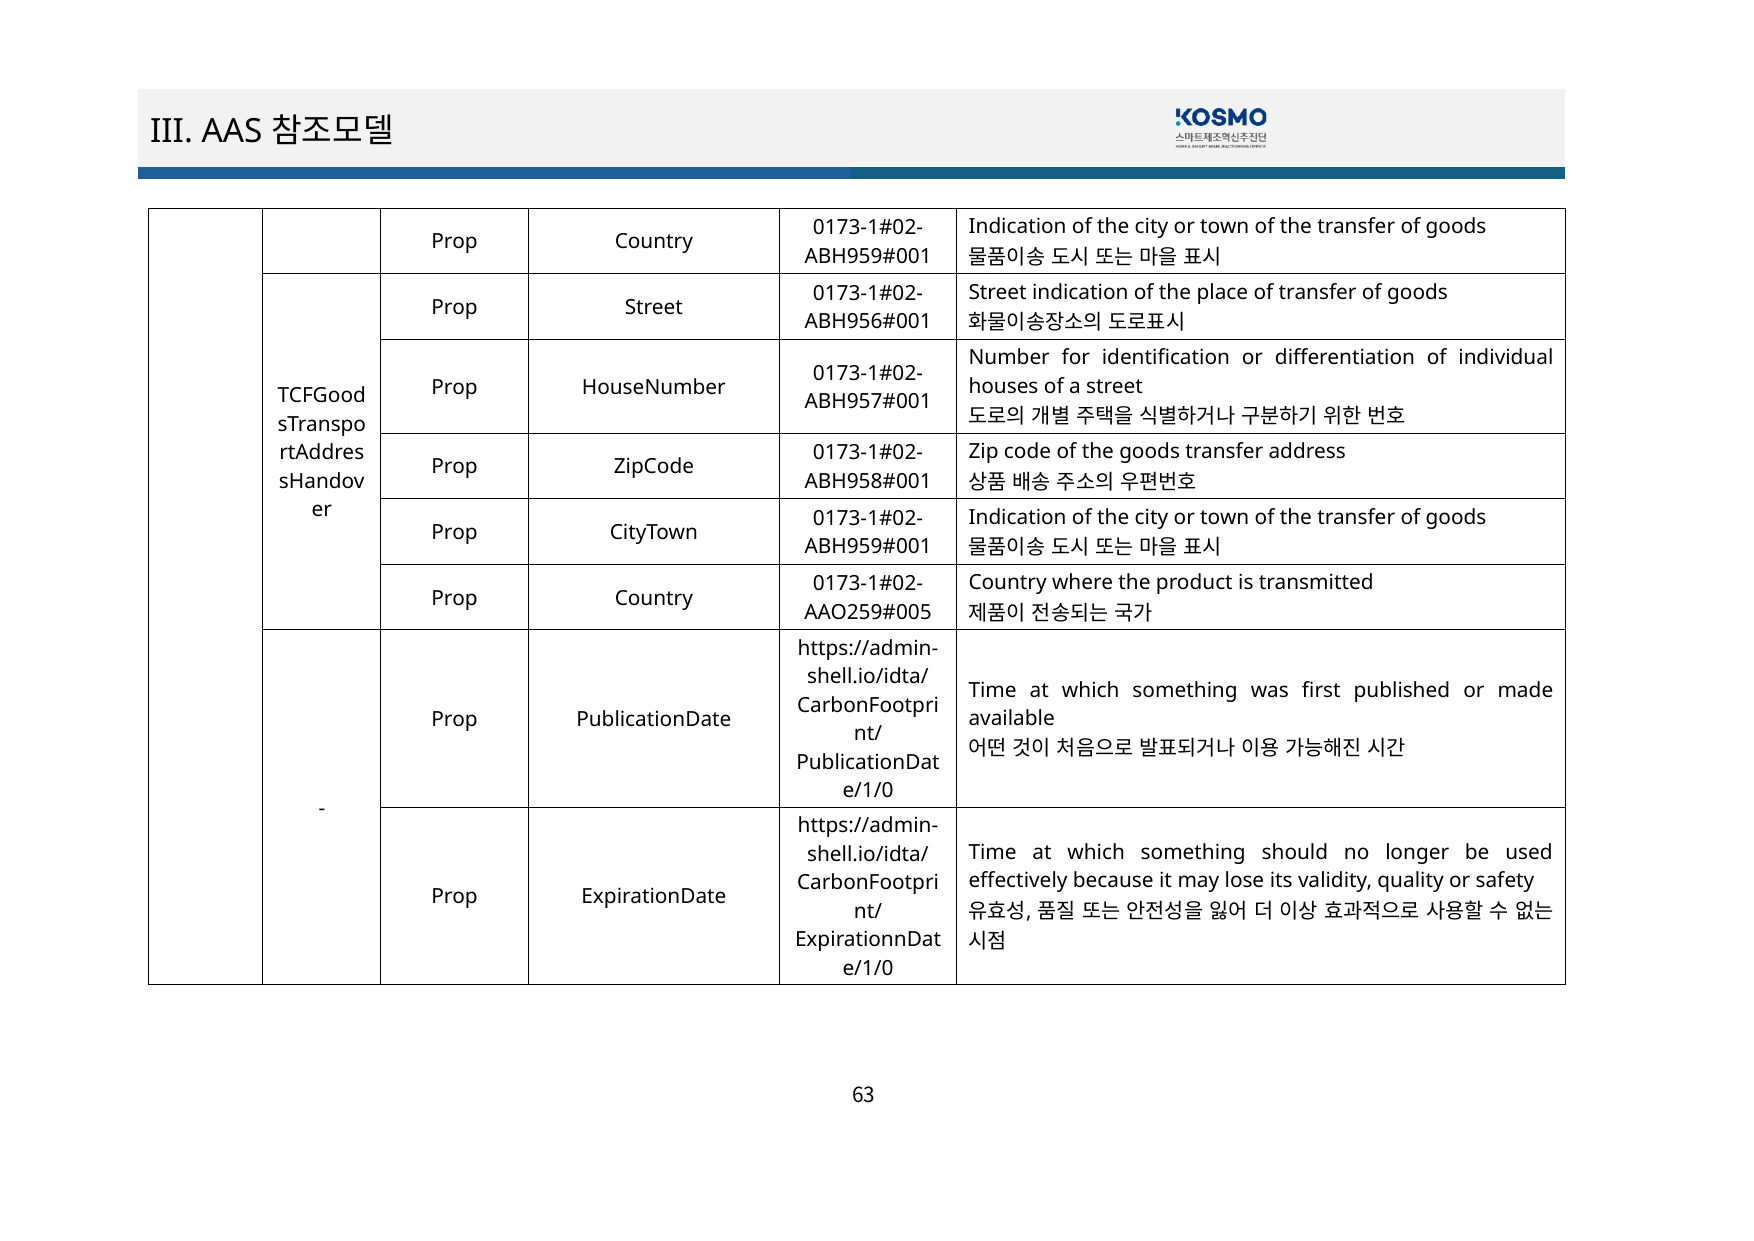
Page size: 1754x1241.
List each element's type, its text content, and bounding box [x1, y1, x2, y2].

table_cell Country [529, 565, 779, 629]
table_cell Prop [381, 808, 528, 984]
table_cell Time at which something should no longer be used effectively because it may lose its validity, quality or safety 유효성, 품질 또는 안전성을 잃어 더 이상 효과적으로 사용할 수 없는 시점 [957, 808, 1565, 984]
table_cell https://admin-shell.io/idta/CarbonFootprint/ExpirationnDate/1/0 [780, 808, 956, 984]
table_cell Prop [381, 630, 528, 807]
table_cell 0173-1#02-ABH956#001 [780, 274, 956, 338]
table_cell Indication of the city or town of the transfer of goods 물품이송 도시 또는 마을 표시 [957, 499, 1565, 563]
table_cell - [263, 630, 380, 984]
table_cell Country where the product is transmitted 제품이 전송되는 국가 [957, 565, 1565, 629]
table_cell 0173-1#02-AAO259#005 [780, 565, 956, 629]
table_cell Prop [381, 499, 528, 563]
table_cell 0173-1#02-ABH959#001 [780, 499, 956, 563]
table_cell Prop [381, 340, 528, 432]
table_cell Prop [381, 274, 528, 338]
table_cell Time at which something was first published or made available 어떤 것이 처음으로 발표되거나 이용 가능해진 시간 [957, 630, 1565, 807]
table_cell Prop [381, 565, 528, 629]
table_cell Prop [381, 209, 528, 273]
table_cell 0173-1#02-ABH958#001 [780, 434, 956, 498]
table_cell Indication of the city or town of the transfer of goods 물품이송 도시 또는 마을 표시 [957, 209, 1565, 273]
table_cell 0173-1#02-ABH957#001 [780, 340, 956, 432]
table_cell HouseNumber [529, 340, 779, 432]
table_cell CityTown [529, 499, 779, 563]
table_cell TCFGoodsTransportAddressHandover [263, 274, 380, 629]
table_cell Prop [381, 434, 528, 498]
table_cell 0173-1#02-ABH959#001 [780, 209, 956, 273]
table_cell ExpirationDate [529, 808, 779, 984]
table_cell Number for identification or differentiation of individual houses of a street 도로의 개별 주택을 식별하거나 구분하기 위한 번호 [957, 340, 1565, 432]
table_cell Zip code of the goods transfer address 상품 배송 주소의 우편번호 [957, 434, 1565, 498]
table_cell Country [529, 209, 779, 273]
table_cell Street [529, 274, 779, 338]
table_cell ZipCode [529, 434, 779, 498]
table_cell Street indication of the place of transfer of goods 화물이송장소의 도로표시 [957, 274, 1565, 338]
picture [1175, 108, 1267, 148]
table_cell https://admin-shell.io/idta/CarbonFootprint/PublicationDate/1/0 [780, 630, 956, 807]
table_cell PublicationDate [529, 630, 779, 807]
